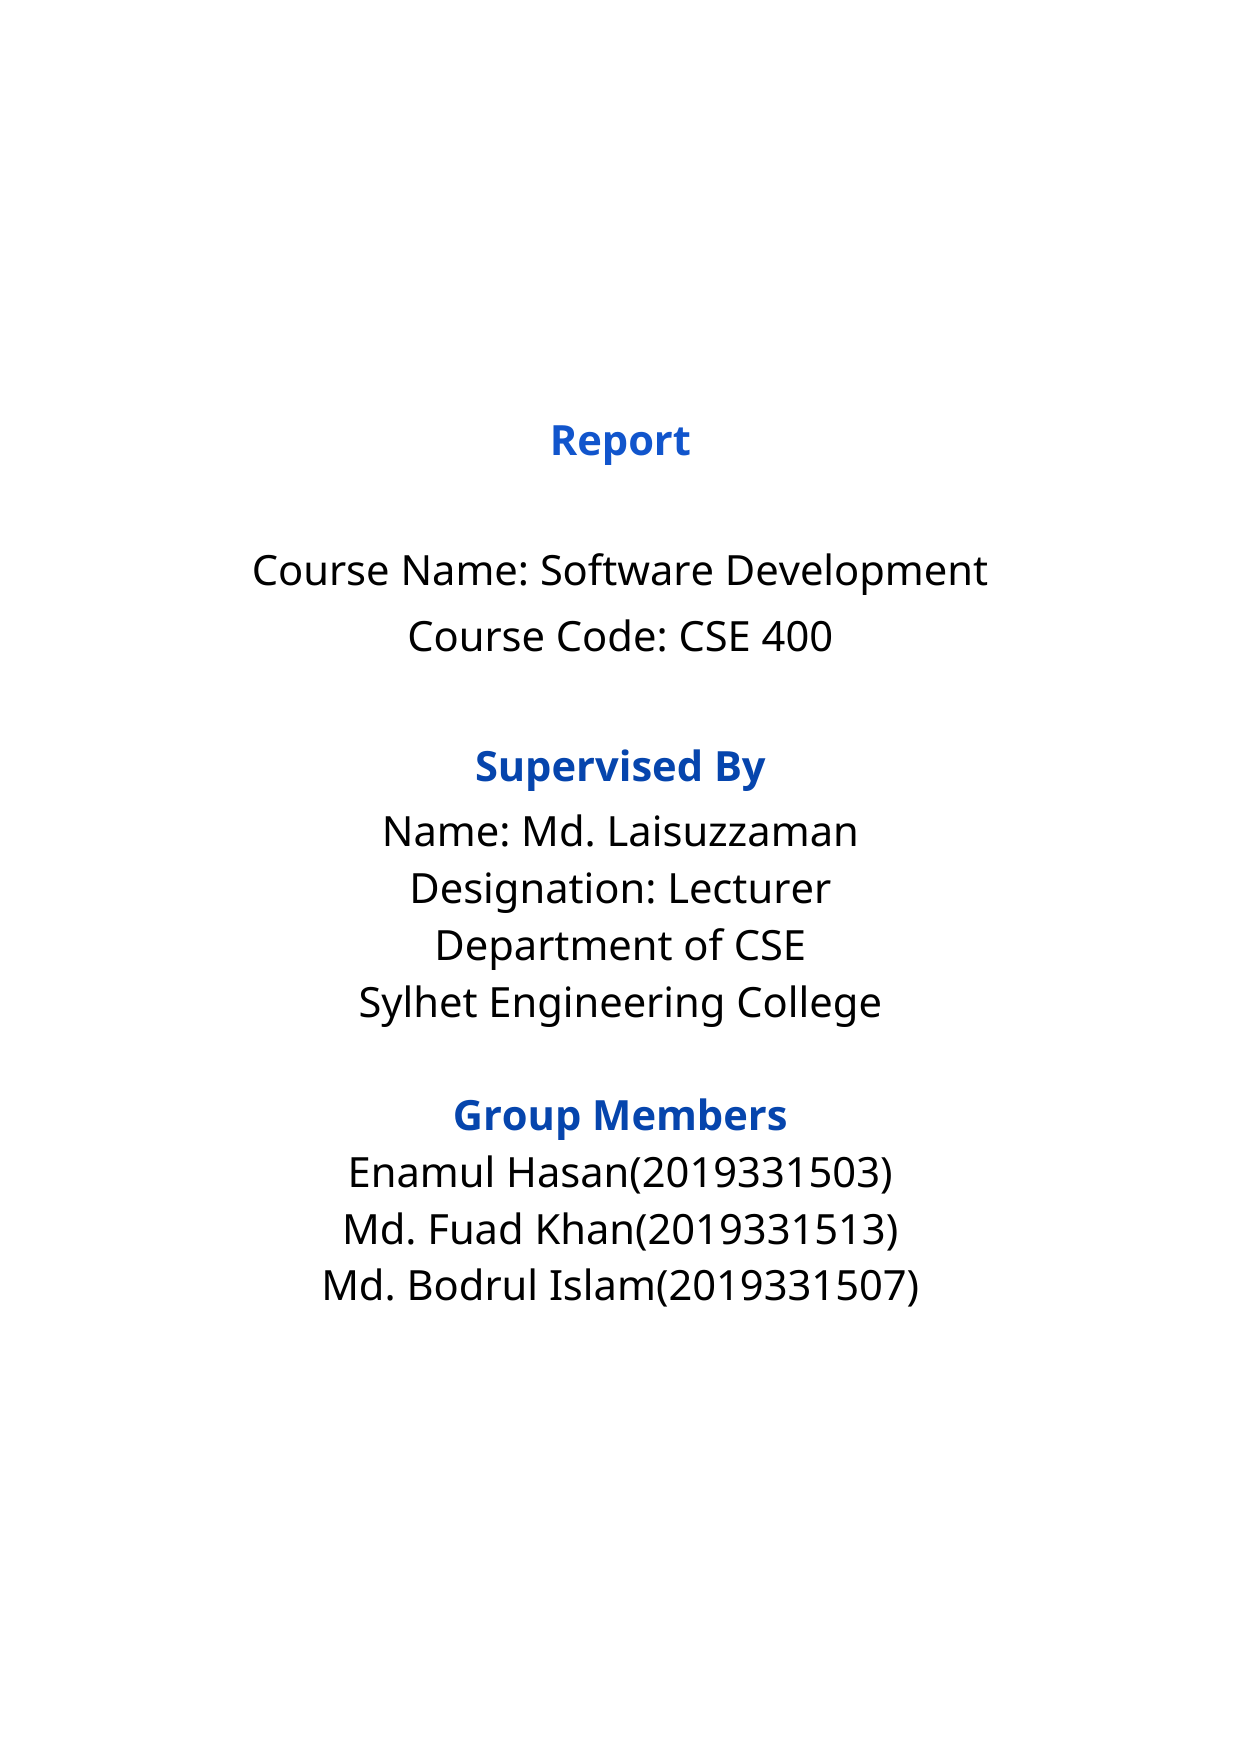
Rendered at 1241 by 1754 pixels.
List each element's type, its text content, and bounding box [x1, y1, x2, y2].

text Md. Bodrul Islam(2019331507) [150, 1256, 1090, 1313]
text Name: Md. Laisuzzaman [150, 802, 1090, 859]
text Md. Fuad Khan(2019331513) [150, 1199, 1090, 1256]
text Supervised By [150, 737, 1090, 794]
text Course Code: CSE 400 [150, 606, 1090, 663]
text Department of CSE [150, 916, 1090, 972]
text Report [150, 411, 1090, 468]
text Group Members [150, 1086, 1090, 1143]
text Course Name: Software Development [150, 541, 1090, 598]
text Enamul Hasan(2019331503) [150, 1143, 1090, 1199]
text Sylhet Engineering College [150, 972, 1090, 1029]
text Designation: Lecturer [150, 859, 1090, 916]
